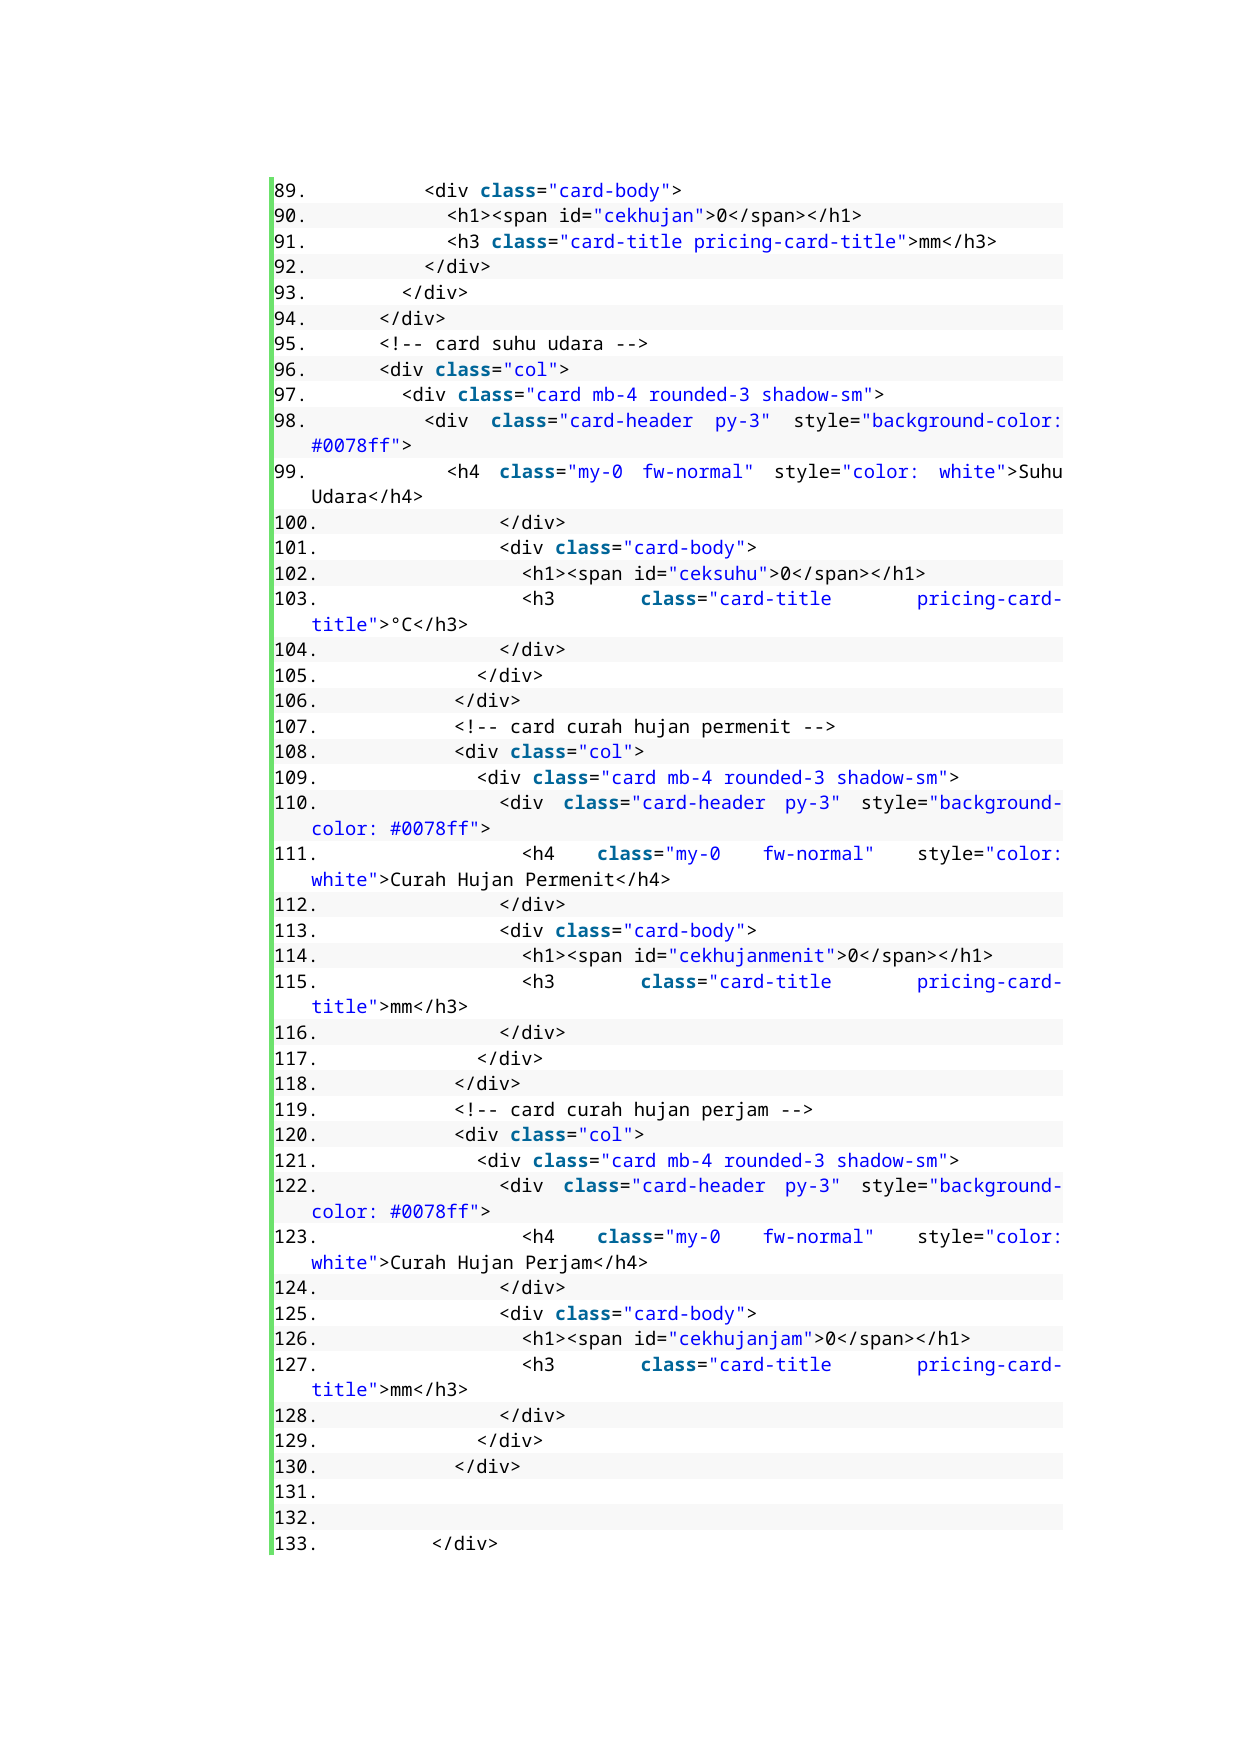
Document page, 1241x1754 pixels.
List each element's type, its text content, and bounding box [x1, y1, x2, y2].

list <div class="card mb-4 rounded-3 shadow-sm"> [274, 764, 1063, 790]
list </div> [274, 637, 1063, 662]
list </div> [274, 254, 1063, 279]
list </div> [274, 1070, 1063, 1096]
list <h3 class="card-title pricing-card-title">mm</h3> [274, 1351, 1063, 1402]
list <h4 class="my-0 fw-normal" style="color: white">Curah Hujan Permenit</h4> [274, 841, 1063, 892]
list <div class="col"> [274, 356, 1063, 381]
list <div class="card mb-4 rounded-3 shadow-sm"> [274, 1147, 1063, 1172]
list <h1><span id="cekhujanmenit">0</span></h1> [274, 943, 1063, 968]
list <div class="card-header py-3" style="background-color: #0078ff"> [274, 1172, 1063, 1223]
list <div class="col"> [274, 1121, 1063, 1147]
list </div> [274, 1530, 1063, 1555]
list <!-- card curah hujan perjam --> [274, 1096, 1063, 1121]
list <div class="col"> [274, 739, 1063, 764]
list <div class="card-header py-3" style="background-color: #0078ff"> [274, 790, 1063, 841]
list <h4 class="my-0 fw-normal" style="color: white">Suhu Udara</h4> [274, 458, 1063, 509]
list <!-- card curah hujan permenit --> [274, 713, 1063, 739]
list <h3 class="card-title pricing-card-title">mm</h3> [274, 228, 1063, 254]
list <h3 class="card-title pricing-card-title">mm</h3> [274, 968, 1063, 1019]
list <div class="card-body"> [274, 917, 1063, 943]
list <h1><span id="cekhujan">0</span></h1> [274, 203, 1063, 228]
list </div> [274, 1045, 1063, 1070]
list <div class="card-header py-3" style="background-color: #0078ff"> [274, 407, 1063, 458]
list </div> [274, 1019, 1063, 1045]
list <div class="card-body"> [274, 534, 1063, 560]
list </div> [274, 1274, 1063, 1300]
list </div> [274, 1428, 1063, 1453]
list </div> [274, 279, 1063, 305]
list <!-- card suhu udara --> [274, 330, 1063, 356]
list </div> [274, 1402, 1063, 1428]
list <h4 class="my-0 fw-normal" style="color: white">Curah Hujan Perjam</h4> [274, 1223, 1063, 1274]
list </div> [274, 688, 1063, 713]
list <h1><span id="ceksuhu">0</span></h1> [274, 560, 1063, 586]
list <div class="card-body"> [274, 177, 1063, 203]
list </div> [274, 662, 1063, 688]
list </div> [274, 305, 1063, 330]
list <h3 class="card-title pricing-card-title">°C</h3> [274, 586, 1063, 637]
list <h1><span id="cekhujanjam">0</span></h1> [274, 1326, 1063, 1351]
list </div> [274, 1453, 1063, 1479]
list </div> [274, 892, 1063, 917]
list <div class="card-body"> [274, 1300, 1063, 1326]
list </div> [274, 509, 1063, 534]
list <div class="card mb-4 rounded-3 shadow-sm"> [274, 381, 1063, 407]
